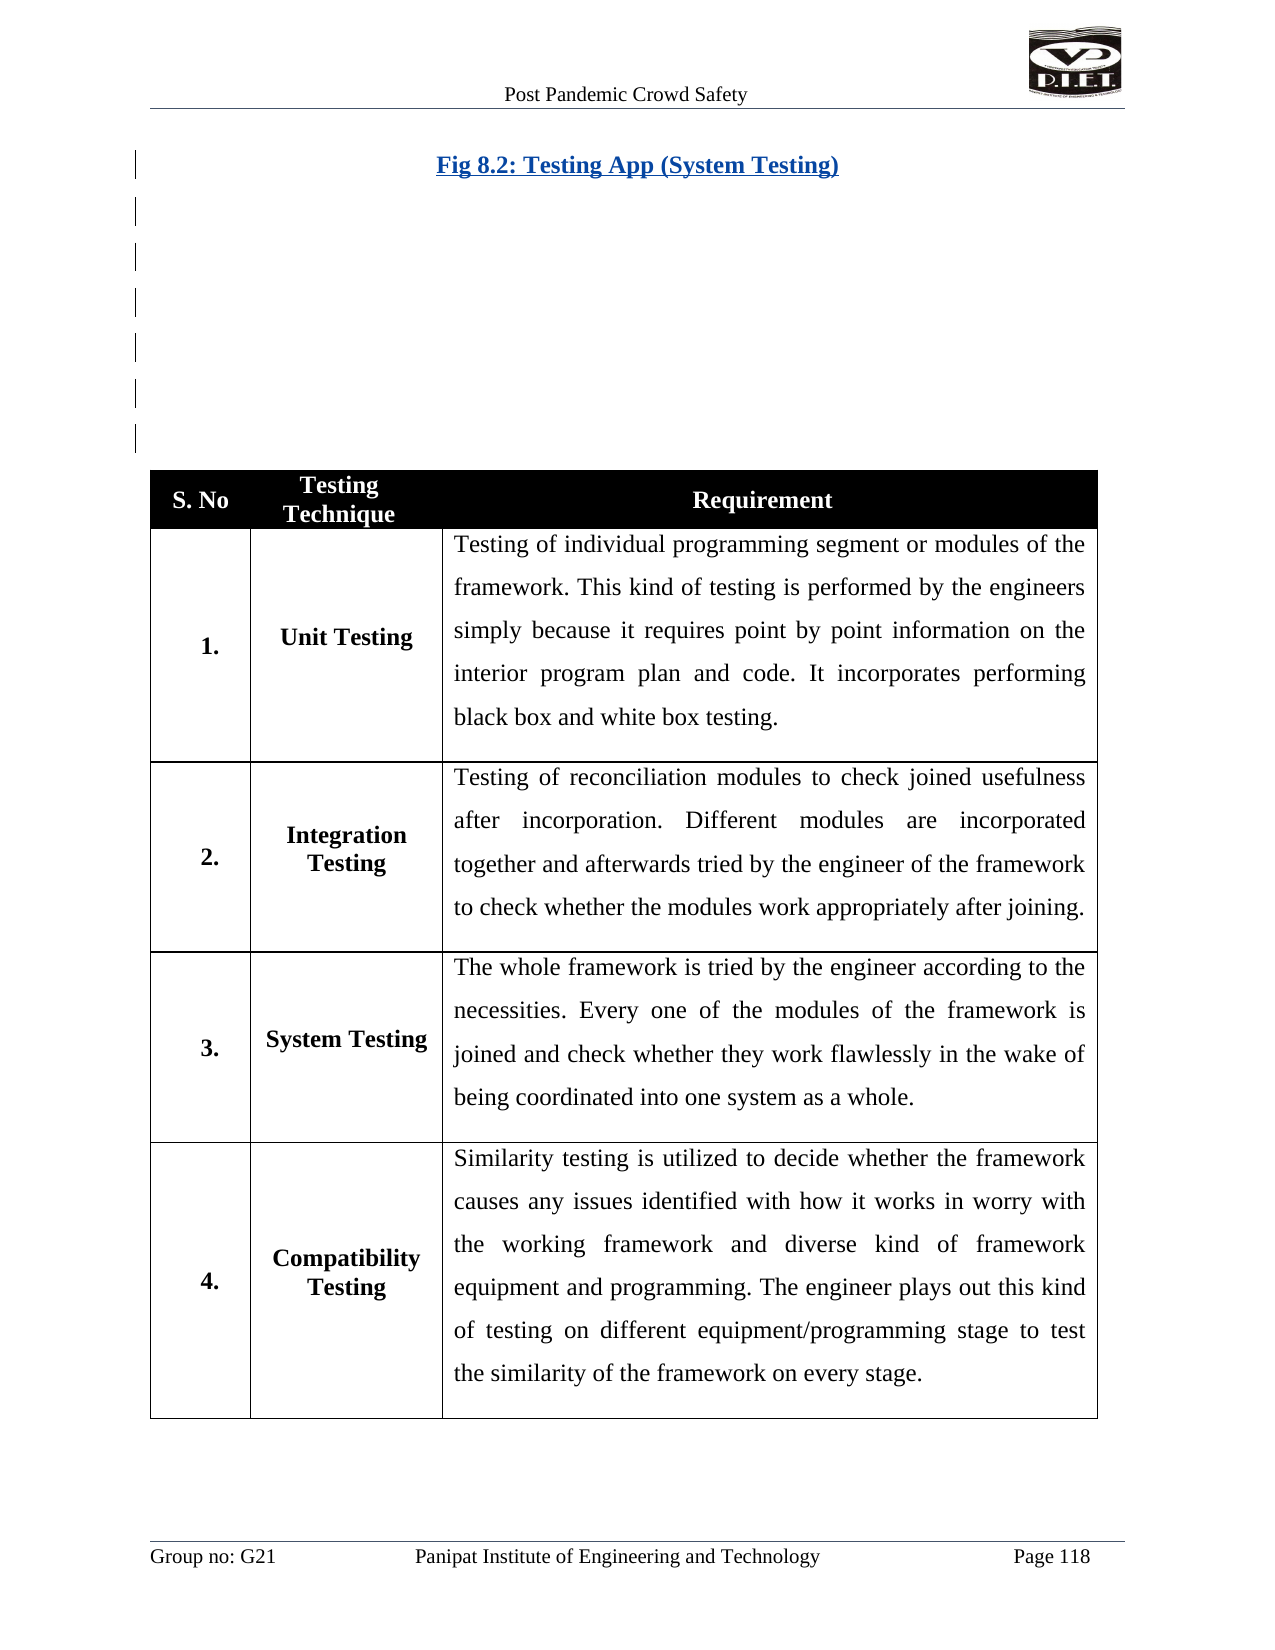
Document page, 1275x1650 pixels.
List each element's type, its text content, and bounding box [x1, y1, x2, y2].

table_cell Testing of reconciliation modules to check joined usefulness after incorporation. Different modules are incorporated together and afterwards tried by the engineer of the framework to check whether the modules work appropriately after joining. [443, 763, 1097, 951]
table_header S. No [151, 471, 250, 528]
table_cell [151, 953, 250, 1142]
table_cell Compatibility Testing [251, 1143, 442, 1418]
table_cell The whole framework is tried by the engineer according to the necessities. Every one of the modules of the framework is joined and check whether they work flawlessly in the wake of being coordinated into one system as a whole. [443, 953, 1097, 1142]
table_cell Testing of individual programming segment or modules of the framework. This kind of testing is performed by the engineers simply because it requires point by point information on the interior program plan and code. It incorporates performing black box and white box testing. [443, 529, 1097, 761]
table_cell System Testing [251, 953, 442, 1142]
table_cell [151, 1143, 250, 1418]
table_header Requirement [428, 471, 1097, 528]
table_cell [151, 529, 250, 761]
table_cell Unit Testing [251, 529, 442, 761]
picture [1029, 23, 1122, 101]
table_cell Integration Testing [251, 763, 442, 951]
table_cell [151, 763, 250, 951]
table_cell Similarity testing is utilized to decide whether the framework causes any issues identified with how it works in worry with the working framework and diverse kind of framework equipment and programming. The engineer plays out this kind of testing on different equipment/programming stage to test the similarity of the framework on every stage. [443, 1143, 1097, 1418]
table_header Testing Technique [251, 471, 427, 528]
